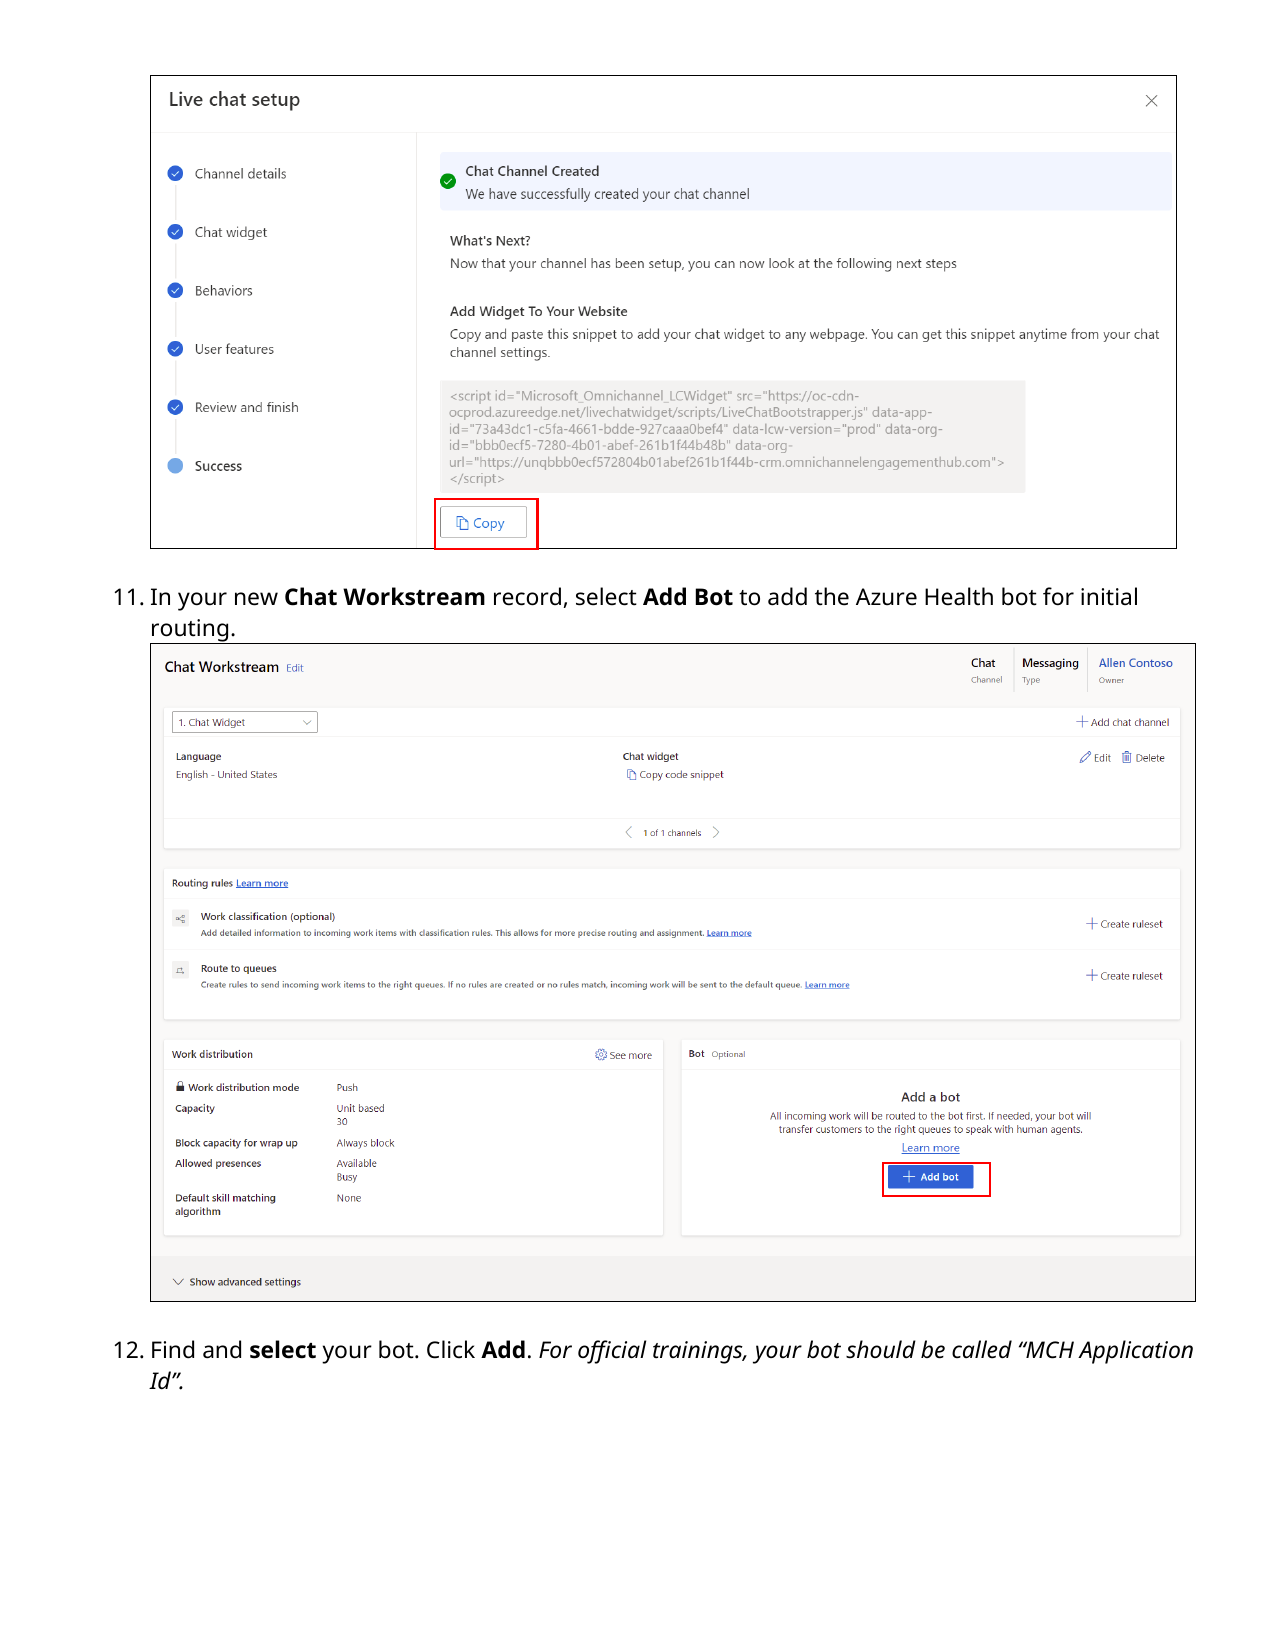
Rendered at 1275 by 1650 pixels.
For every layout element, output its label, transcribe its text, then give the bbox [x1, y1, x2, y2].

picture [151, 76, 1176, 548]
picture [436, 500, 536, 548]
picture [151, 644, 1195, 1301]
list Find and select your bot. Click Add. For official trainings, your bot should be called “MCH Application Id”. [112, 1334, 1200, 1396]
list In your new Chat Workstream record, select Add Bot to add the Azure Health bot for initial routing. [112, 581, 1200, 643]
